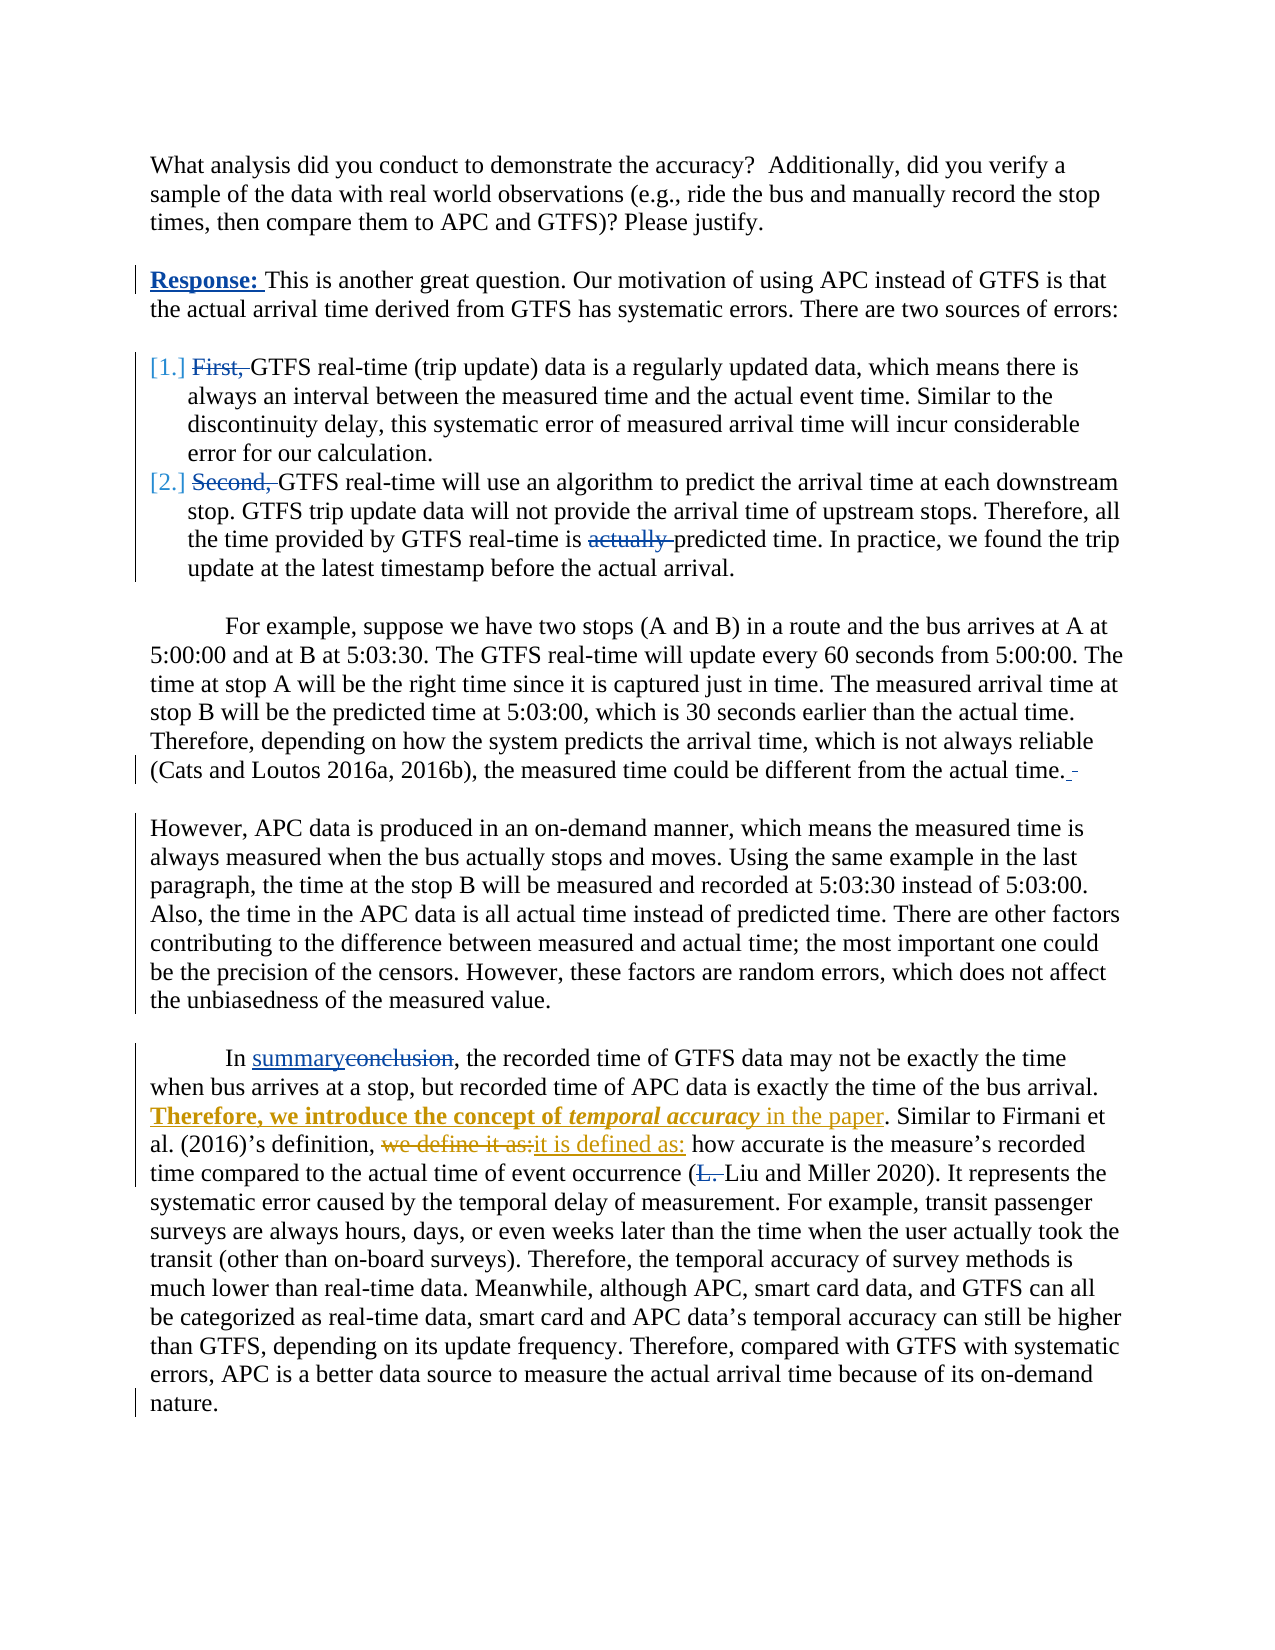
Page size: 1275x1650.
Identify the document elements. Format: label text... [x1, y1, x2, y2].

list Page 6, Paragraph 1 [150, 208, 1125, 237]
list GTFS real-time (trip update) data is a regularly updated data, which means there is always an interval between the measured time and the actual event time. Similar to the discontinuity delay, this systematic error of measured arrival time will incur considerable error for our calculation. [150, 525, 1125, 640]
text However, APC data is produced in an on-demand manner, which means the measured time is always measured when the bus actually stops and moves. Using the same example in the last paragraph, the time at the stop B will be measured and recorded at 5:03:30 instead of 5:03:00. Also, the time in the APC data is all actual time instead of predicted time. There are other factors contributing to the difference between measured and actual time; the most important one could be the precision of the censors. However, these factors are random errors, which does not affect the unbiasedness of the measured value. [150, 1015, 1125, 1217]
list GTFS real-time will use an algorithm to predict the arrival time at each downstream stop. GTFS trip update data will not provide the arrival time of upstream stops. Therefore, all the time provided by GTFS real-time is predicted time. In practice, we found the trip update at the latest timestamp before the actual arrival. [150, 669, 1125, 784]
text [150, 1246, 1125, 1476]
text This is another great question. Our motivation of using APC instead of GTFS is that the actual arrival time derived from GTFS has systematic errors. There are two sources of errors: [150, 439, 1125, 496]
text For example, suppose we have two stops (A and B) in a route and the bus arrives at A at 5:00:00 and at B at 5:03:30. The GTFS real-time will update every 60 seconds from 5:00:00. The time at stop A will be the right time since it is captured just in time. The measured arrival time at stop B will be the predicted time at 5:03:00, which is 30 seconds earlier than the actual time. Therefore, depending on how the system predicts the arrival time, which is not always reliable (Cats and Loutos 2016a, 2016b), the measured time could be different from the actual time. [150, 814, 1125, 986]
text The authors claim that APC data is more accurate in terms of arrival/departure time at each stop compared to GTFS-realtime. I found this surprising. How did the authors come to this finding? What analysis did you conduct to demonstrate the accuracy? Additionally, did you verify a sample of the data with real world observations (e.g., ride the bus and manually record the stop times, then compare them to APC and GTFS)? Please justify. [150, 266, 1125, 409]
